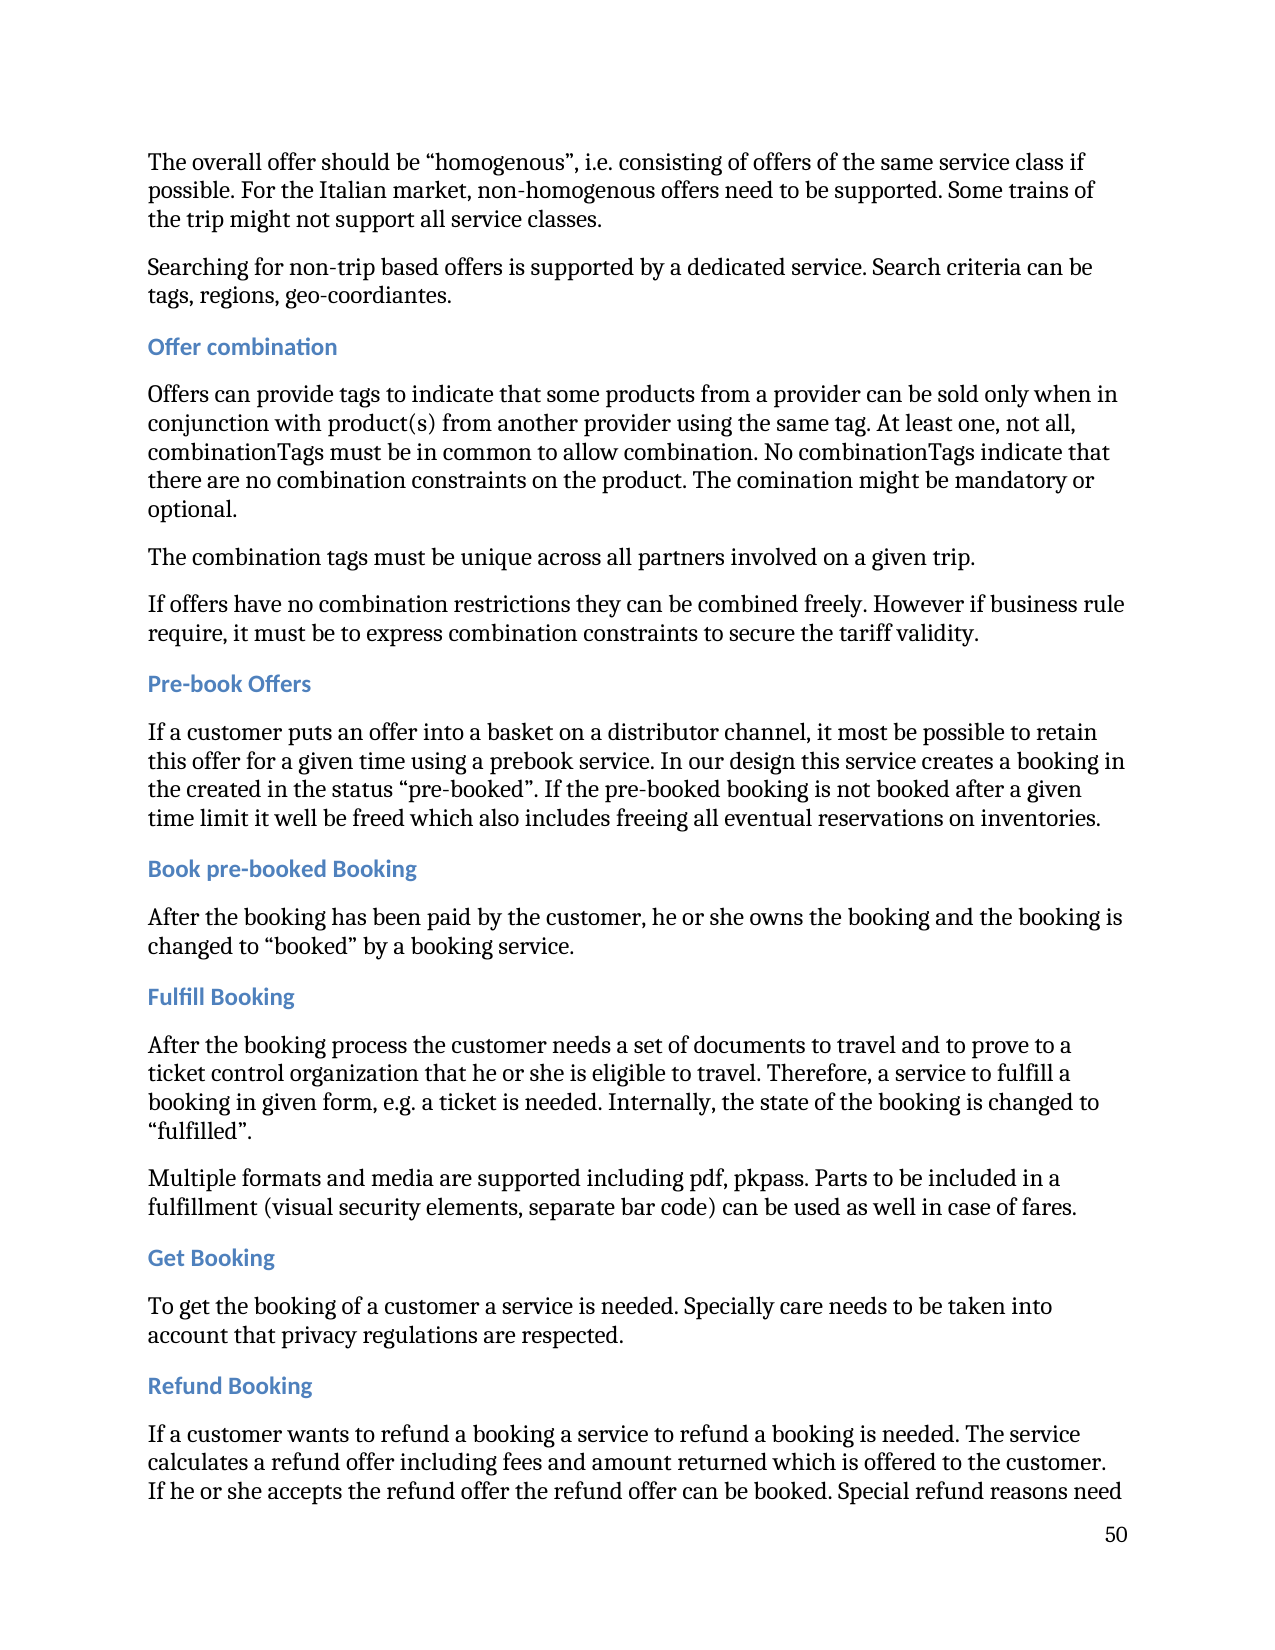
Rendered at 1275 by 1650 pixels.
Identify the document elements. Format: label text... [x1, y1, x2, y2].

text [148, 1419, 1127, 1506]
text If offers have no combination restrictions they can be combined freely. However if business rule require, it must be to express combination constraints to secure the tariff validity. [148, 590, 1127, 648]
subtitle Book pre-booked Booking [148, 854, 1127, 884]
text To get the booking of a customer a service is needed. Specially care needs to be taken into account that privacy regulations are respected. [148, 1292, 1127, 1349]
text The combination tags must be unique across all partners involved on a given trip. [148, 543, 1127, 571]
text After the booking process the customer needs a set of documents to travel and to prove to a ticket control organization that he or she is eligible to travel. Therefore, a service to fulfill a booking in given form, e.g. a ticket is needed. Internally, the state of the booking is changed to “fulfilled”. [148, 1031, 1127, 1146]
subtitle Refund Booking [148, 1370, 1127, 1401]
text Multiple formats and media are supported including pdf, pkpass. Parts to be included in a fulfillment (visual security elements, separate bar code) can be used as well in case of fares. [148, 1164, 1127, 1222]
subtitle Offer combination [148, 331, 1127, 361]
subtitle Get Booking [148, 1243, 1127, 1273]
text The overall offer should be “homogenous”, i.e. consisting of offers of the same service class if possible. For the Italian market, non-homogenous offers need to be supported. Some trains of the trip might not support all service classes. [148, 148, 1127, 234]
text Searching for non-trip based offers is supported by a dedicated service. Search criteria can be tags, regions, geo-coordiantes. [148, 253, 1127, 310]
text Offers can provide tags to indicate that some products from a provider can be sold only when in conjunction with product(s) from another provider using the same tag. At least one, not all, combinationTags must be in common to allow combination. No combinationTags indicate that there are no combination constraints on the product. The comination might be mandatory or optional. [148, 380, 1127, 524]
subtitle Fulfill Booking [148, 981, 1127, 1012]
text After the booking has been paid by the customer, he or she owns the booking and the booking is changed to “booked” by a booking service. [148, 903, 1127, 960]
subtitle Pre-book Offers [148, 668, 1127, 699]
text If a customer puts an offer into a basket on a distributor channel, it most be possible to retain this offer for a given time using a prebook service. In our design this service creates a booking in the created in the status “pre-booked”. If the pre-booked booking is not booked after a given time limit it well be freed which also includes freeing all eventual reservations on inventories. [148, 718, 1127, 833]
